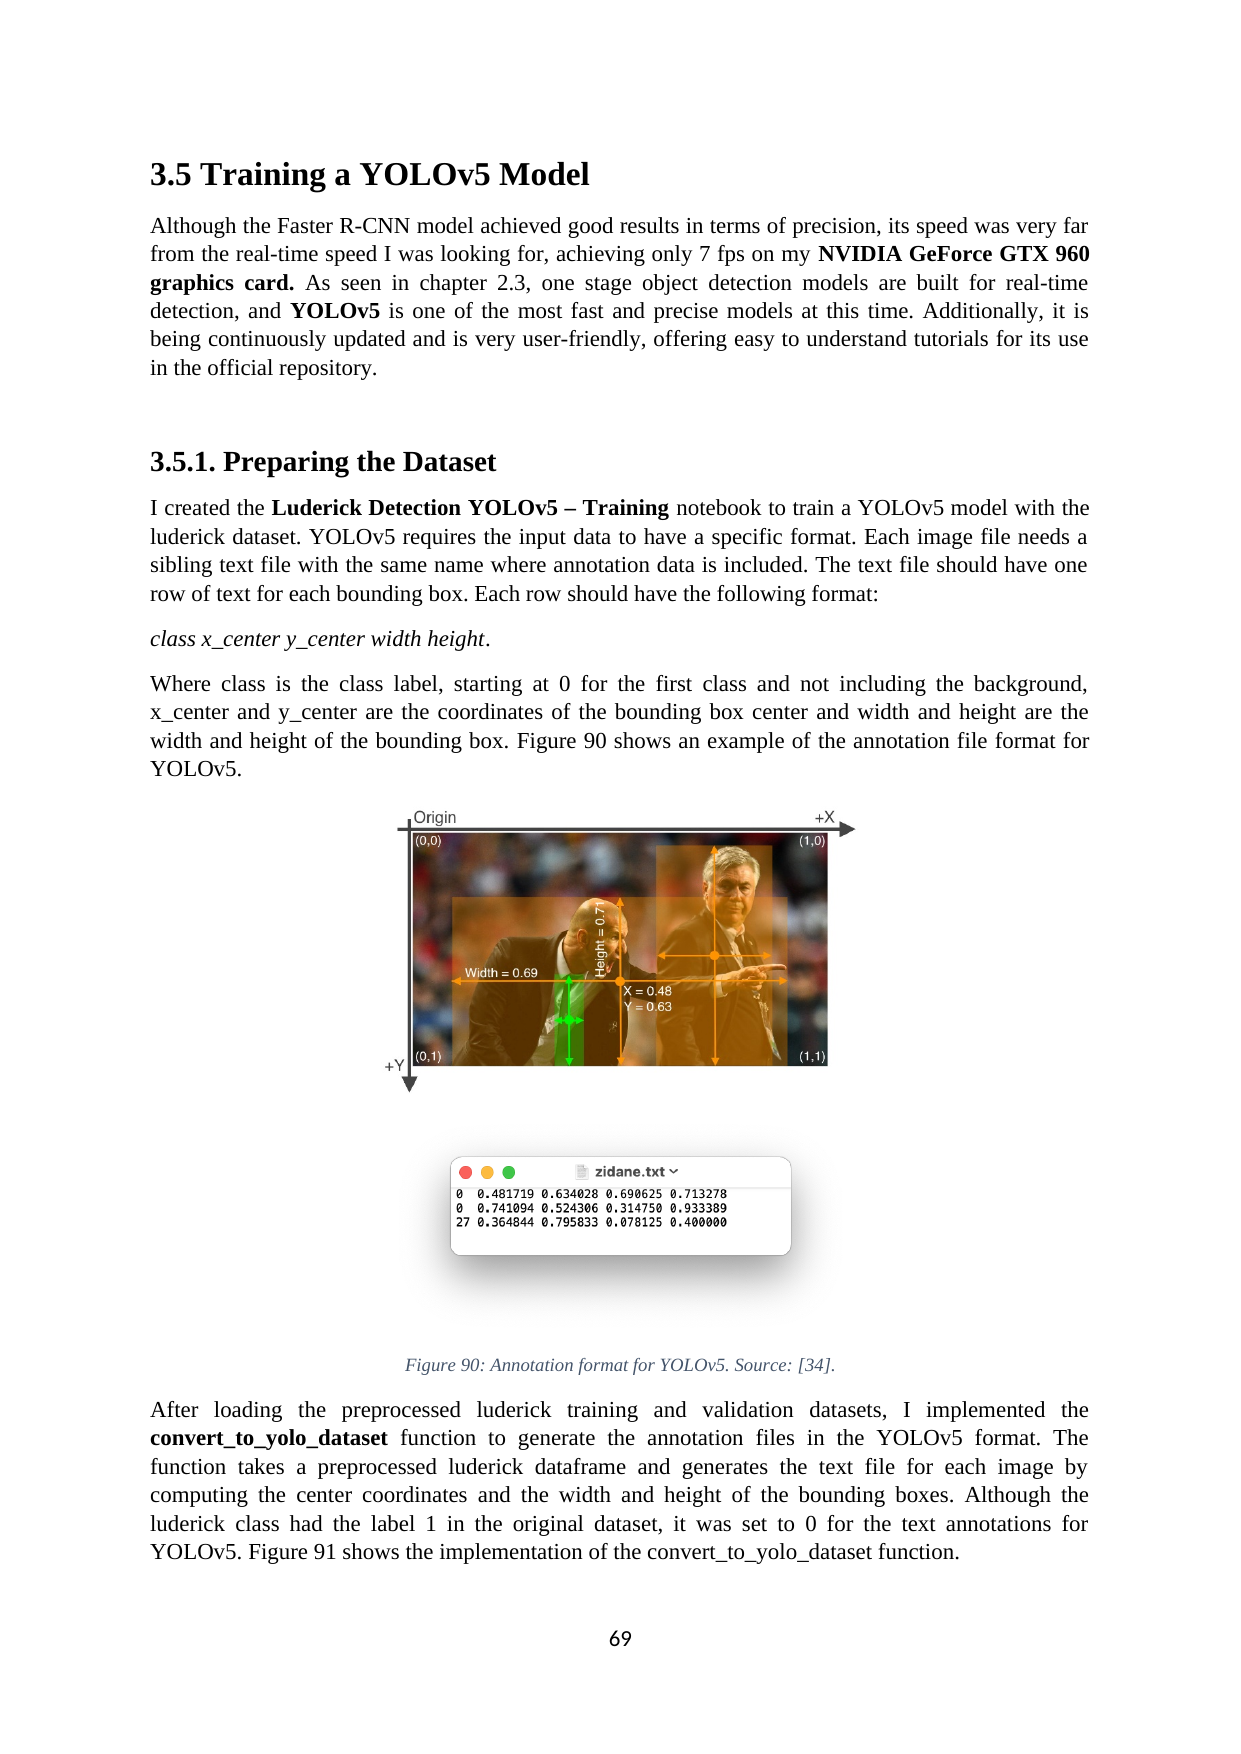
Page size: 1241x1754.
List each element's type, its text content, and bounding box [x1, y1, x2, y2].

text class x_center y_center width height. [150, 625, 1090, 651]
subtitle 3.5.1. Preparing the Dataset [150, 444, 1090, 478]
text After loading the preprocessed luderick training and validation datasets, I implemented the convert_to_yolo_dataset function to generate the annotation files in the YOLOv5 format. The function takes a preprocessed luderick dataframe and generates the text file for each image by computing the center coordinates and the width and height of the bounding boxes. Although the luderick class had the label 1 in the original dataset, it was set to 0 for the text annotations for YOLOv5. Figure 91 shows the implementation of the convert_to_yolo_dataset function. [150, 1396, 1090, 1564]
text Where class is the class label, starting at 0 for the first class and not including the background, x_center and y_center are the coordinates of the bounding box center and width and height are the width and height of the bounding box. Figure 90 shows an example of the annotation file format for YOLOv5. [150, 670, 1090, 782]
picture [390, 1116, 851, 1335]
text Figure 90: Annotation format for YOLOv5. Source: [34]. [150, 1353, 1090, 1375]
text Although the Faster R-CNN model achieved good results in terms of precision, its speed was very far from the real-time speed I was looking for, achieving only 7 fps on my NVIDIA GeForce GTX 960 graphics card. As seen in chapter 2.3, one stage object detection models are built for real-time detection, and YOLOv5 is one of the most fast and precise models at this time. Additionally, it is being continuously updated and is very user-friendly, offering easy to understand tutorials for its use in the official repository. [150, 212, 1090, 380]
text I created the Luderick Detection YOLOv5 – Training notebook to train a YOLOv5 model with the luderick dataset. YOLOv5 requires the input data to have a specific format. Each image file needs a sibling text file with the same name where annotation data is included. The text file should have one row of text for each bounding box. Each row should have the following format: [150, 494, 1090, 606]
picture [381, 800, 860, 1098]
subtitle 3.5 Training a YOLOv5 Model [150, 154, 1090, 192]
